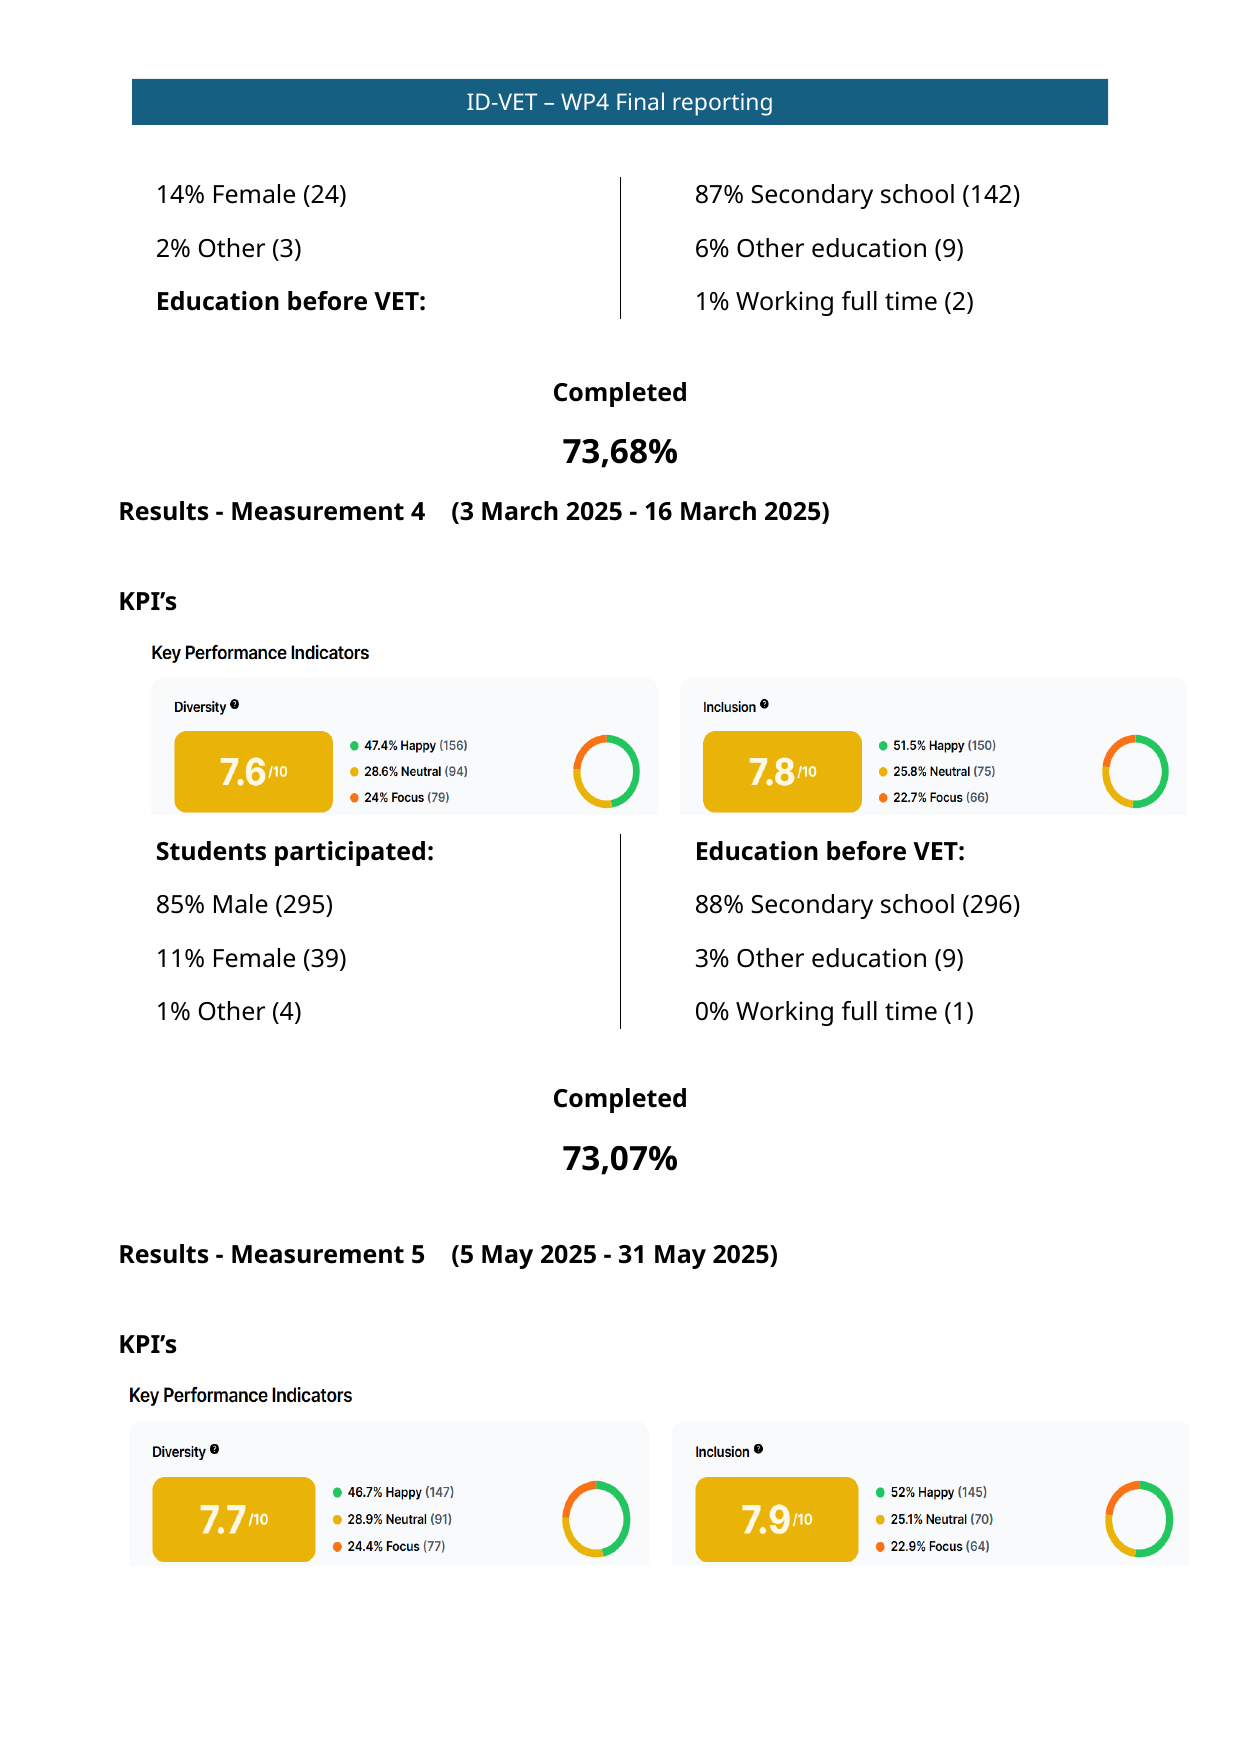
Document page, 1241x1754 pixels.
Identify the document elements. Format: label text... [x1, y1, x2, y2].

text 73,68% [118, 428, 1122, 473]
text 85% Male (295) [156, 887, 583, 921]
text Completed [118, 374, 1122, 408]
text 88% Secondary school (296) [694, 887, 1122, 921]
text Results - Measurement 4 (3 March 2025 - 16 March 2025) [118, 493, 1122, 527]
text 6% Other education (9) [694, 231, 1122, 265]
text 2% Other (3) [156, 231, 583, 265]
text Education before VET: [694, 834, 1122, 868]
text 87% Secondary school (142) [694, 177, 1122, 211]
text Students participated: [156, 834, 583, 868]
text Results - Measurement 5 (5 May 2025 - 31 May 2025) [118, 1237, 1122, 1271]
text KPI’s [118, 1327, 1122, 1361]
text 14% Female (24) [156, 177, 583, 211]
text Completed [118, 1081, 1122, 1115]
text KPI’s [118, 583, 1122, 618]
text 0% Working full time (1) [694, 994, 1122, 1028]
picture [118, 637, 1192, 815]
text 1% Other (4) [156, 994, 583, 1028]
text 1% Working full time (2) [694, 284, 1122, 318]
text 11% Female (39) [156, 941, 583, 974]
text 3% Other education (9) [694, 941, 1122, 974]
picture [118, 1380, 1190, 1566]
text Education before VET: [156, 284, 583, 318]
text 73,07% [118, 1134, 1122, 1180]
